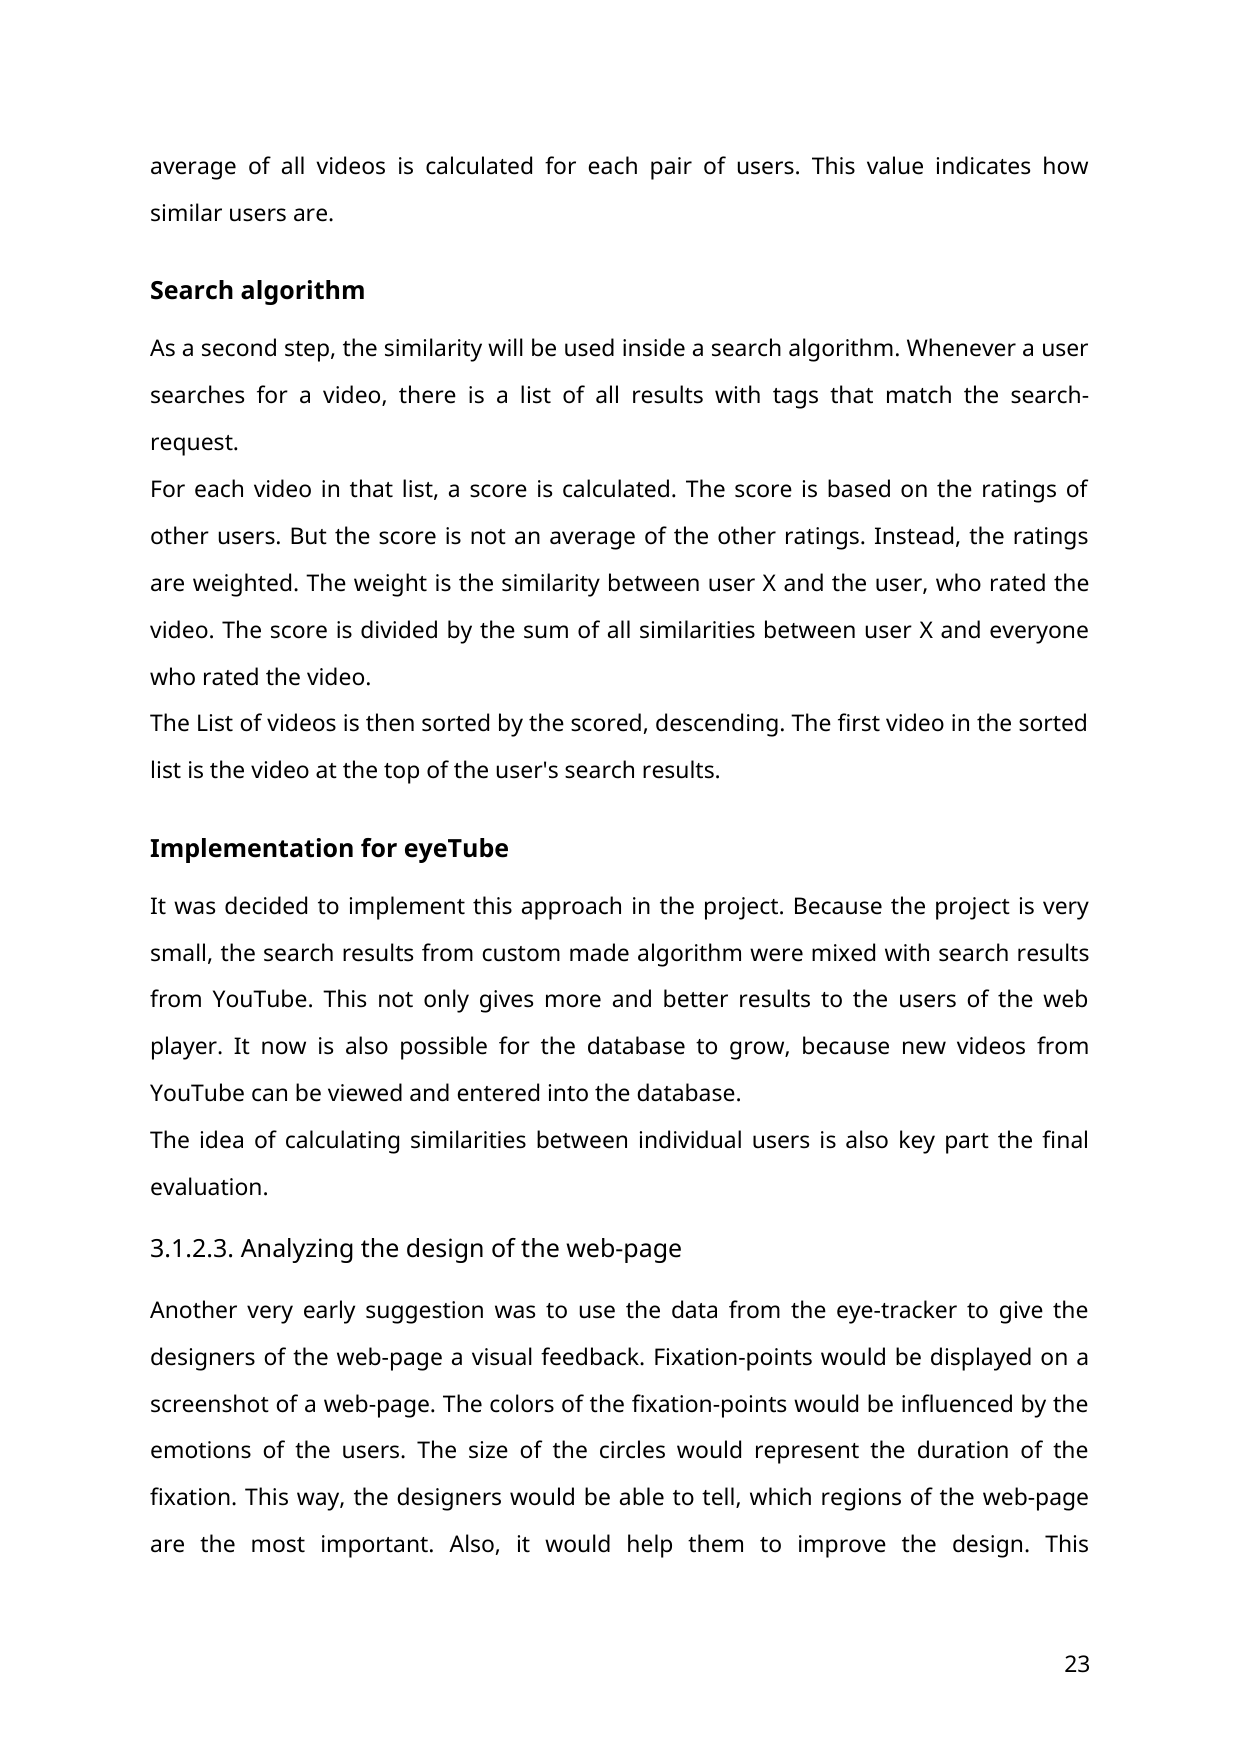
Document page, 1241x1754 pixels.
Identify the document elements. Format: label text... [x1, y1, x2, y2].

text The idea of calculating similarities between individual users is also key part the final evaluation. [150, 1124, 1090, 1202]
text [150, 150, 1090, 228]
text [150, 1294, 1090, 1559]
subtitle Analyzing the design of the web-page [150, 1230, 1090, 1264]
text For each video in that list, a score is calculated. The score is based on the ratings of other users. But the score is not an average of the other ratings. Instead, the ratings are weighted. The weight is the similarity between user X and the user, who rated the video. The score is divided by the sum of all similarities between user X and everyone who rated the video. [150, 473, 1090, 692]
text The List of videos is then sorted by the scored, descending. The first video in the sorted list is the video at the top of the user's search results. [150, 707, 1090, 785]
text As a second step, the similarity will be used inside a search algorithm. Whenever a user searches for a video, there is a list of all results with tags that match the search-request. [150, 332, 1090, 457]
text It was decided to implement this approach in the project. Because the project is very small, the search results from custom made algorithm were mixed with search results from YouTube. This not only gives more and better results to the users of the web player. It now is also possible for the database to grow, because new videos from YouTube can be viewed and entered into the database. [150, 889, 1090, 1108]
subtitle Search algorithm [150, 273, 1090, 307]
subtitle Implementation for eyeTube [150, 830, 1090, 864]
